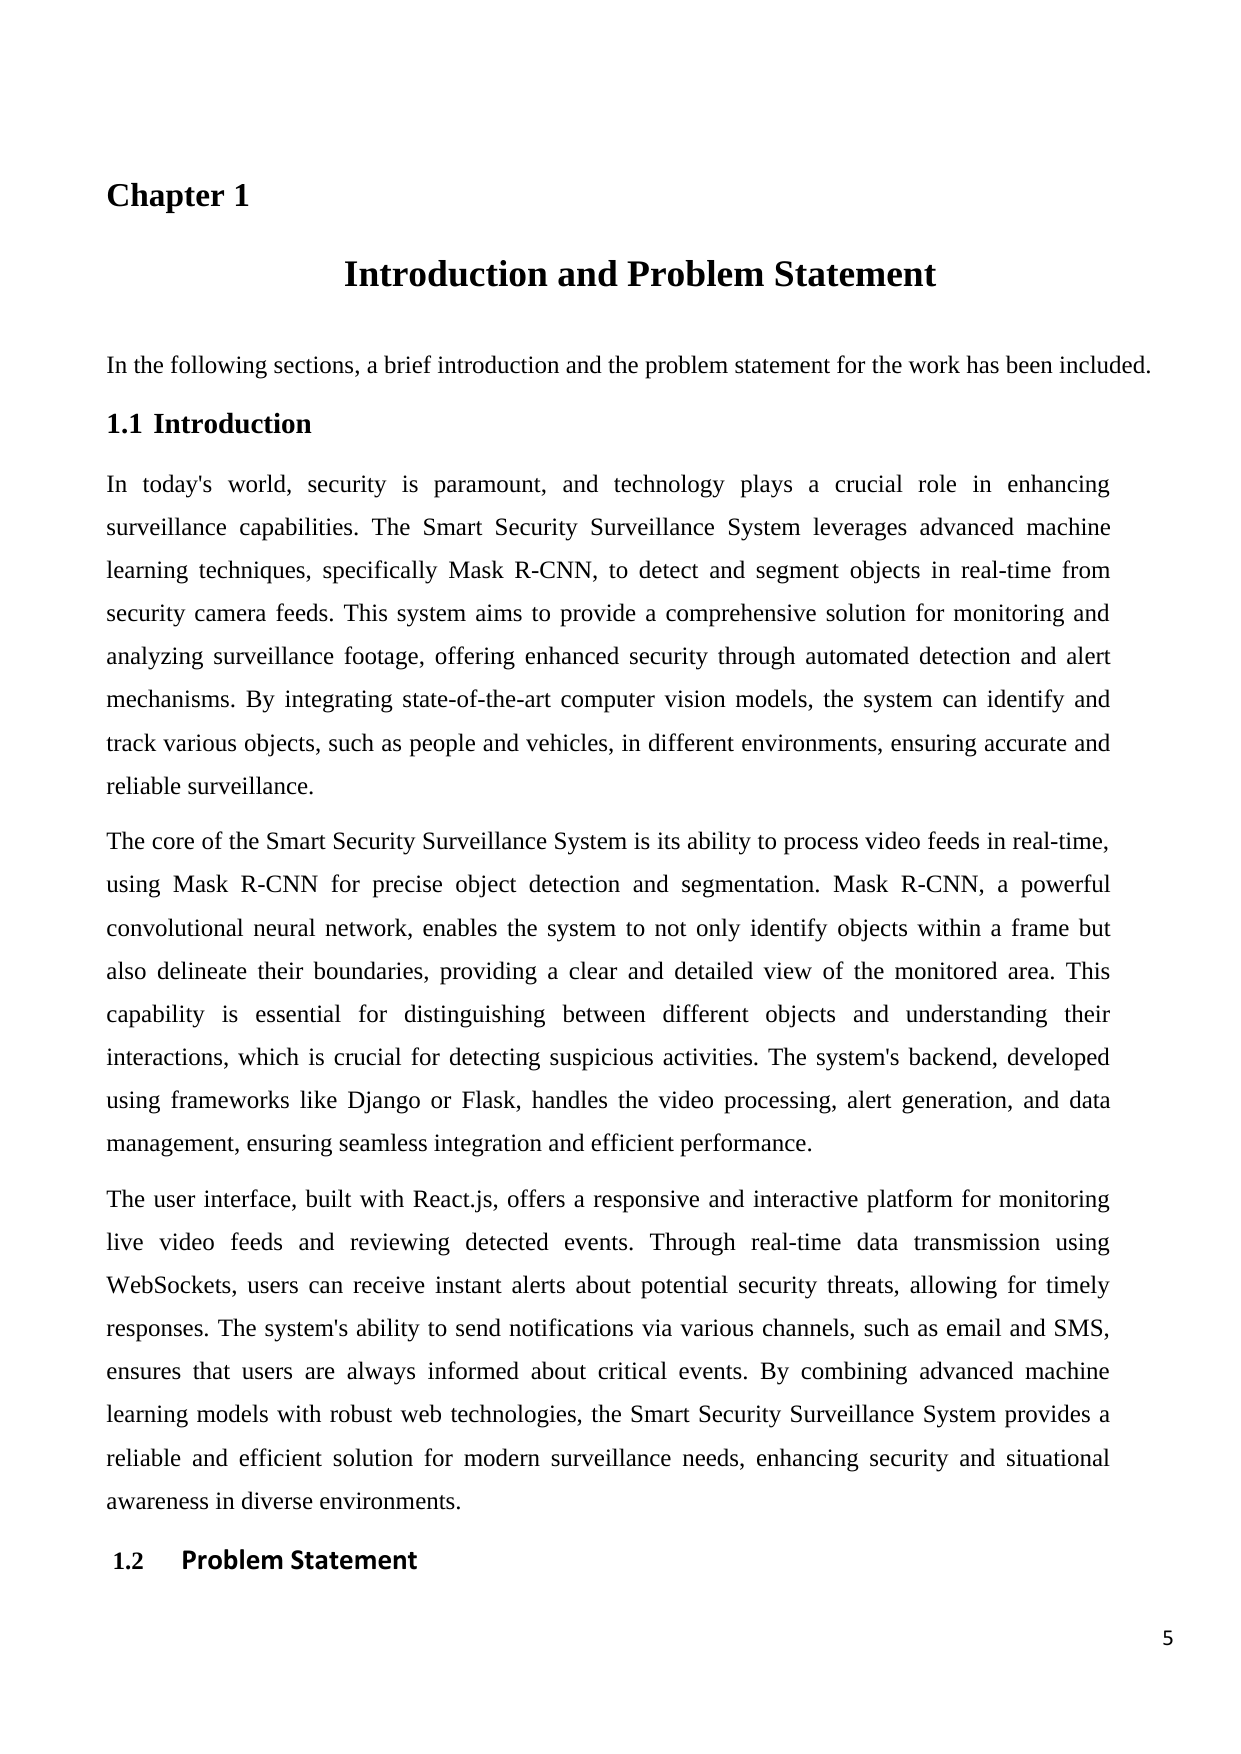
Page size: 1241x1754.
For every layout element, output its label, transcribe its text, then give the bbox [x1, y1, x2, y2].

text Introduction and Problem Statement [106, 252, 1173, 295]
text The user interface, built with React.js, offers a responsive and interactive platform for monitoring live video feeds and reviewing detected events. Through real-time data transmission using WebSockets, users can receive instant alerts about potential security threats, allowing for timely responses. The system's ability to send notifications via various channels, such as email and SMS, ensures that users are always informed about critical events. By combining advanced machine learning models with robust web technologies, the Smart Security Surveillance System provides a reliable and efficient solution for modern surveillance needs, enhancing security and situational awareness in diverse environments. [106, 1184, 1112, 1514]
text Chapter 1 [106, 175, 1173, 213]
list Introduction [106, 406, 1173, 439]
text The core of the Smart Security Surveillance System is its ability to process video feeds in real-time, using Mask R-CNN for precise object detection and segmentation. Mask R-CNN, a powerful convolutional neural network, enables the system to not only identify objects within a frame but also delineate their boundaries, providing a clear and detailed view of the monitored area. This capability is essential for distinguishing between different objects and understanding their interactions, which is crucial for detecting suspicious activities. The system's backend, developed using frameworks like Django or Flask, handles the video processing, alert generation, and data management, ensuring seamless integration and efficient performance. [106, 826, 1112, 1157]
text In today's world, security is paramount, and technology plays a crucial role in enhancing surveillance capabilities. The Smart Security Surveillance System leverages advanced machine learning techniques, specifically Mask R-CNN, to detect and segment objects in real-time from security camera feeds. This system aims to provide a comprehensive solution for monitoring and analyzing surveillance footage, offering enhanced security through automated detection and alert mechanisms. By integrating state-of-the-art computer vision models, the system can identify and track various objects, such as people and vehicles, in different environments, ensuring accurate and reliable surveillance. [106, 469, 1112, 799]
text In the following sections, a brief introduction and the problem statement for the work has been included. [106, 350, 1173, 379]
text 1.2 Problem Statement [106, 1541, 1112, 1577]
